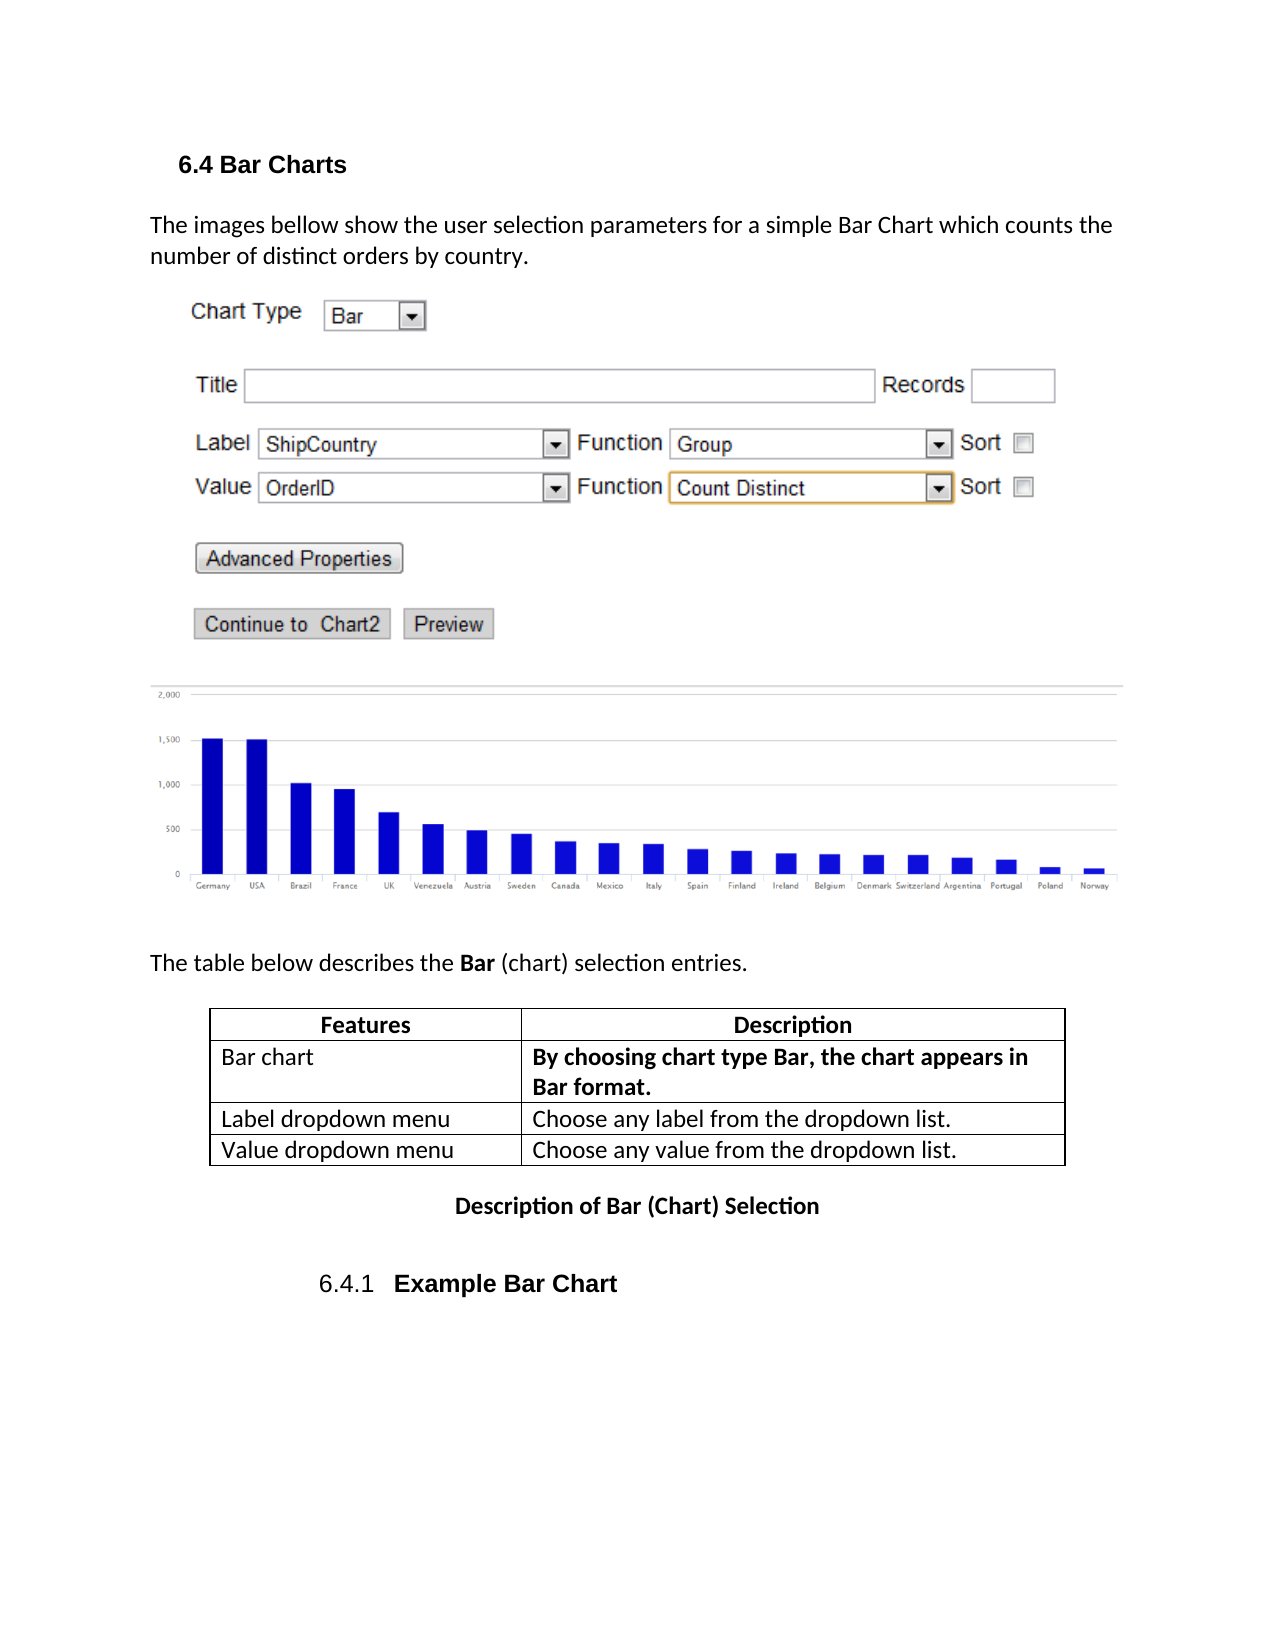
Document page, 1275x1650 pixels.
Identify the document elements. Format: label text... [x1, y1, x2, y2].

subtitle Example Bar Chart [319, 1269, 1125, 1298]
text The table below describes the Bar (chart) selection entries. [150, 947, 1125, 977]
picture [150, 685, 1125, 917]
text The images bellow show the user selection parameters for a simple Bar Chart which counts the number of distinct orders by country. [150, 209, 1125, 270]
table_cell Value dropdown menu [211, 1135, 521, 1165]
table_cell Choose any value from the dropdown list. [522, 1135, 1064, 1165]
table_cell Label dropdown menu [211, 1103, 521, 1133]
text Description of Bar (Chart) Selection [150, 1190, 1125, 1221]
table_header Description [522, 1009, 1064, 1040]
table_cell By choosing chart type Bar, the chart appears in Bar format. [522, 1041, 1064, 1102]
subtitle Bar Charts [178, 150, 1125, 179]
table_header Features [211, 1009, 521, 1040]
table_cell Bar chart [211, 1041, 521, 1102]
table_cell Choose any label from the dropdown list. [522, 1103, 1064, 1133]
